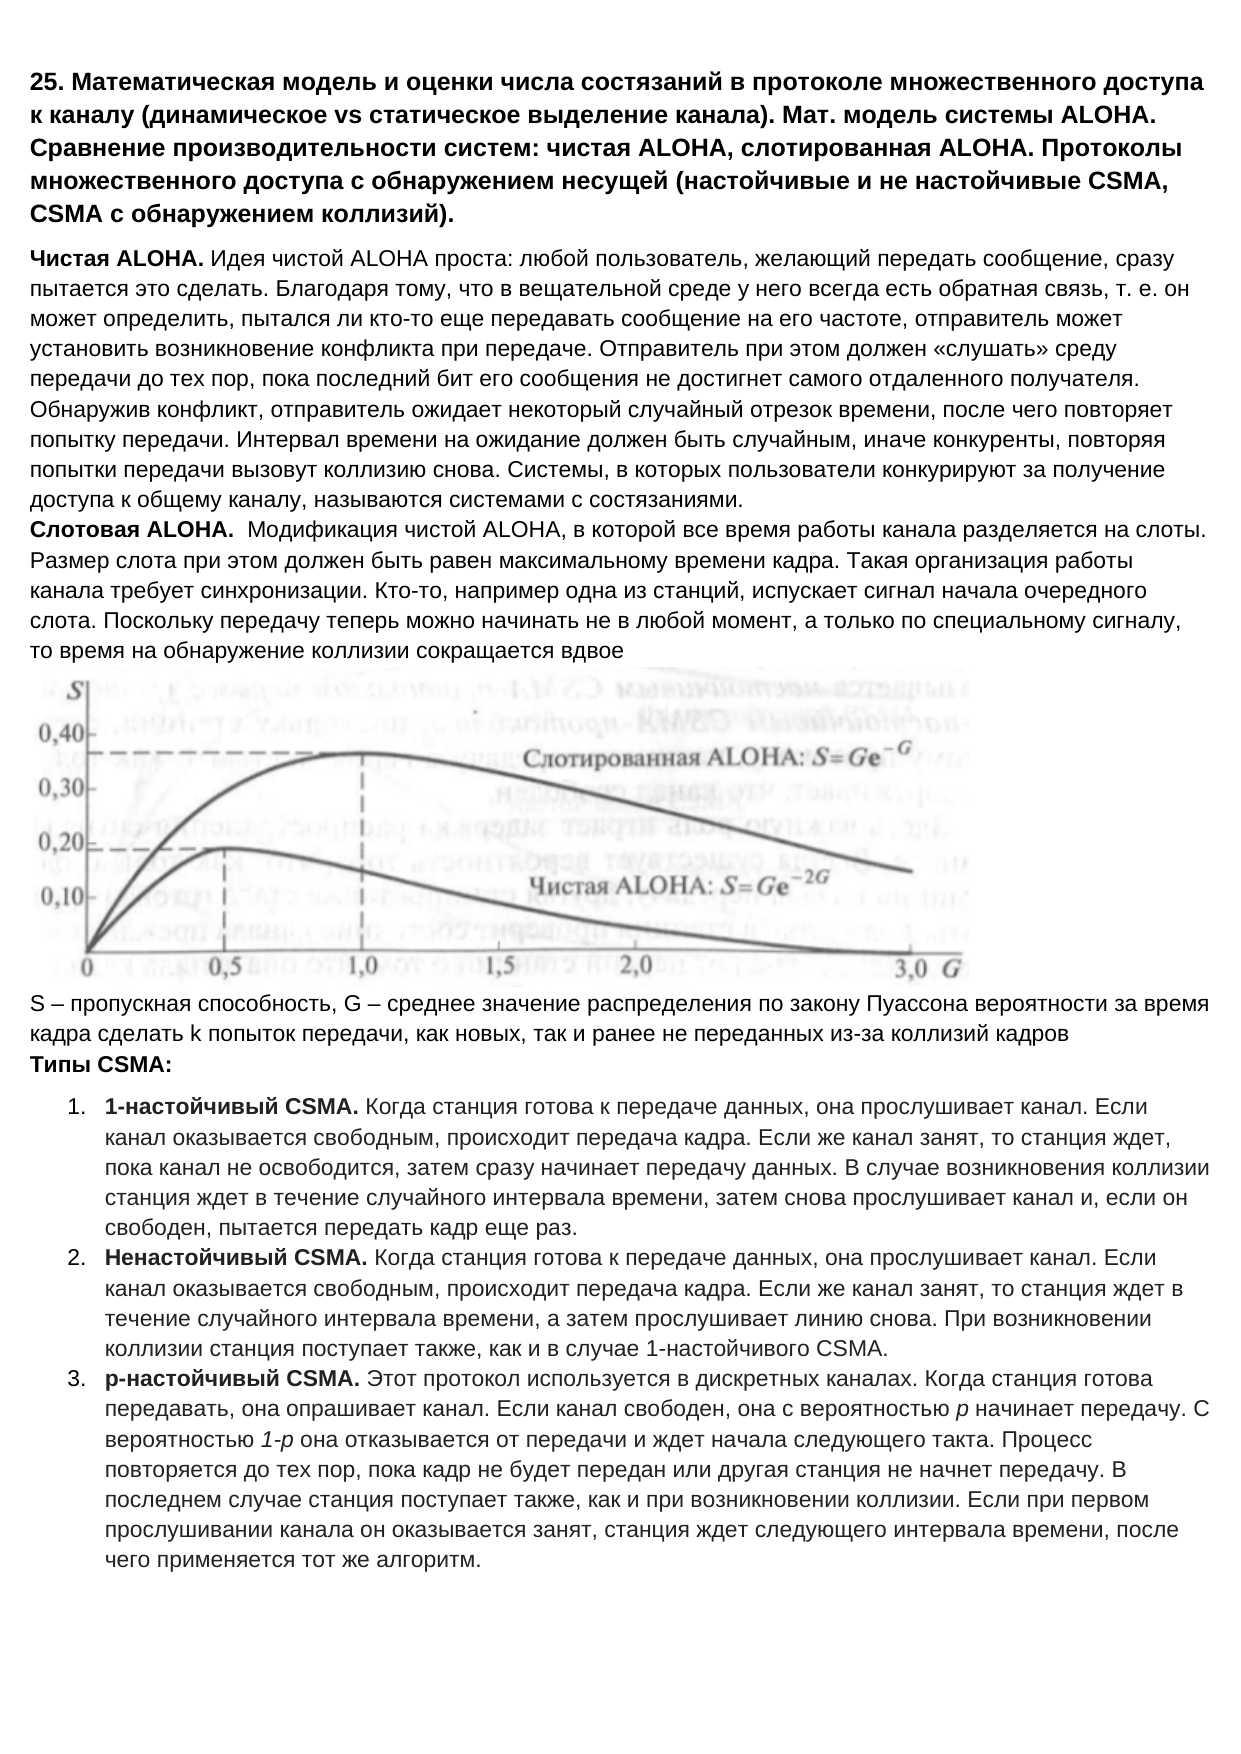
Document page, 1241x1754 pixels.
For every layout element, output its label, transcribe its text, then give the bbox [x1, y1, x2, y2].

picture [29, 667, 974, 987]
subtitle 25. Математическая модель и оценки числа состязаний в протоколе множественного доступа к каналу (динамическое vs статическое выделение канала). Мат. модель системы ALOHA. Сравнение производительности систем: чистая ALOHA, слотированная ALOHA. Протоколы множественного доступа с обнаружением несущей (настойчивые и не настойчивые CSMA, CSMA с обнаружением коллизий). [29, 67, 1211, 228]
list Ненастойчивый CSMA. Когда станция готова к передаче данных, она прослушивает канал. Если канал оказывается свободным, происходит передача кадра. Если же канал занят, то станция ждет в течение случайного интервала времени, а затем прослушивает линию снова. При возникновении коллизии станция поступает также, как и в случае 1-настойчивого CSMA. [67, 1244, 1211, 1361]
list 1-настойчивый CSMA. Когда станция готова к передаче данных, она прослушивает канал. Если канал оказывается свободным, происходит передача кадра. Если же канал занят, то станция ждет, пока канал не освободится, затем сразу начинает передачу данных. В случае возникновения коллизии станция ждет в течение случайного интервала времени, затем снова прослушивает канал и, если он свободен, пытается передать кадр еще раз. [67, 1093, 1211, 1240]
text S – пропускная способность, G – среднее значение распределения по закону Пуассона вероятности за время кадра сделать k попыток передачи, как новых, так и ранее не переданных из-за коллизий кадров [29, 990, 1211, 1047]
text Типы CSMA: [29, 1051, 1211, 1077]
text Слотовая ALOHA. Модификация чистой ALOHA, в которой все время работы канала разделяется на слоты. Размер слота при этом должен быть равен максимальному времени кадра. Такая организация работы канала требует синхронизации. Кто-то, например одна из станций, испускает сигнал начала очередного слота. Поскольку передачу теперь можно начинать не в любой момент, а только по специальному сигналу, то время на обнаружение коллизии сокращается вдвое [29, 516, 1211, 664]
list p-настойчивый CSMA. Этот протокол используется в дискретных каналах. Когда станция готова передавать, она опрашивает канал. Если канал свободен, она с вероятностью p начинает передачу. С вероятностью 1-p она отказывается от передачи и ждет начала следующего такта. Процесс повторяется до тех пор, пока кадр не будет передан или другая станция не начнет передачу. В последнем случае станция поступает также, как и при возникновении коллизии. Если при первом прослушивании канала он оказывается занят, станция ждет следующего интервала времени, после чего применяется тот же алгоритм. [67, 1365, 1211, 1573]
text Чистая ALOHA. Идея чистой ALOHA проста: любой пользователь, желающий передать сообщение, сразу пытается это сделать. Благодаря тому, что в вещательной среде у него всегда есть обратная связь, т. е. он может определить, пытался ли кто-то еще передавать сообщение на его частоте, отправитель может установить возникновение конфликта при передаче. Отправитель при этом должен «слушать» среду передачи до тех пор, пока последний бит его сообщения не достигнет самого отдаленного получателя. Обнаружив конфликт, отправитель ожидает некоторый случайный отрезок времени, после чего повторяет попытку передачи. Интервал времени на ожидание должен быть случайным, иначе конкуренты, повторяя попытки передачи вызовут коллизию снова. Системы, в которых пользователи конкурируют за получение доступа к общему каналу, называются системами с состязаниями. [29, 244, 1211, 513]
